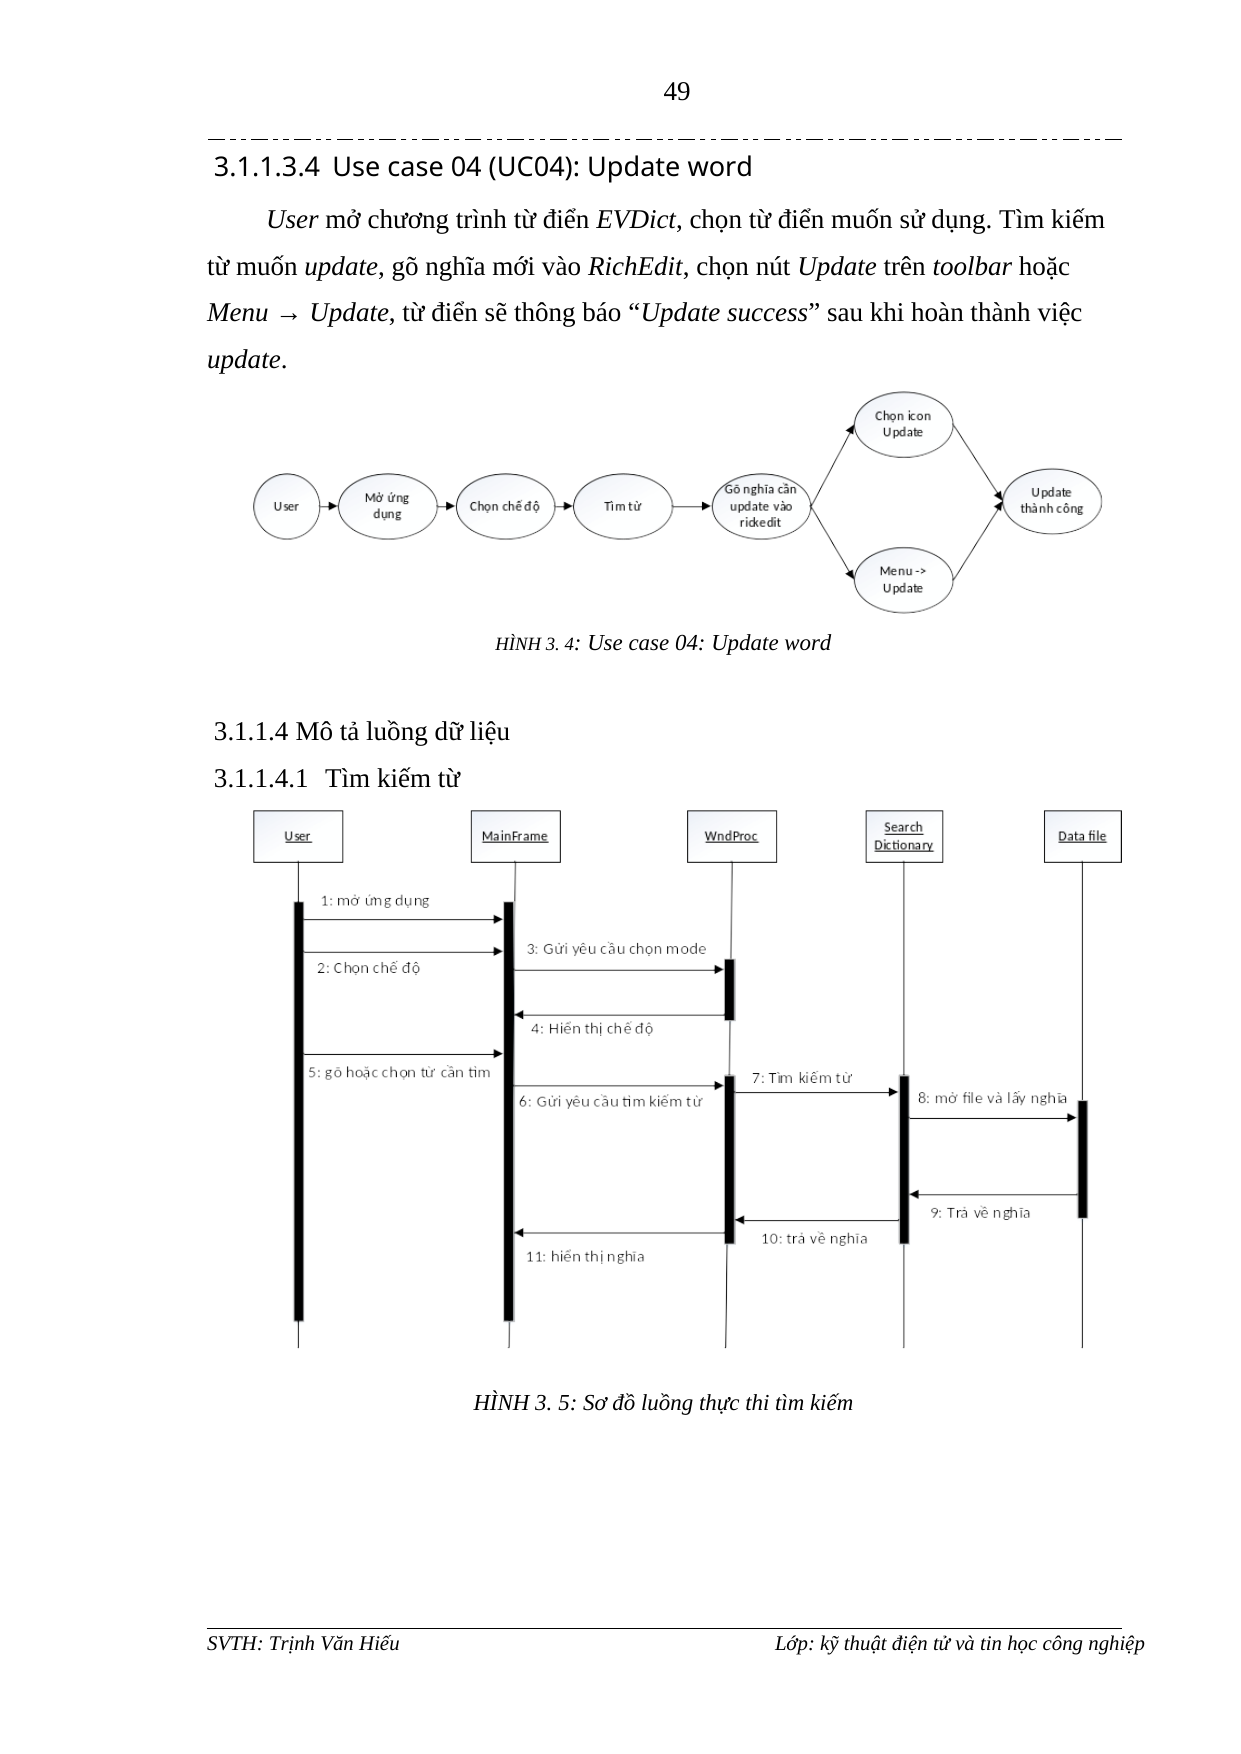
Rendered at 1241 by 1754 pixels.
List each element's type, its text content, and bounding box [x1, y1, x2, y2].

list Tìm kiếm từ [214, 762, 1122, 793]
list Mô tả luồng dữ liệu [214, 715, 1122, 747]
list User mở chương trình từ điển EVDict, chọn từ điển muốn sử dụng. Tìm kiếm từ muốn update, gõ nghĩa mới vào RichEdit, chọn nút Update trên toolbar hoặc Menu → Update, từ điển sẽ thông báo “Update success” sau khi hoàn thành việc update. [207, 203, 1122, 374]
list Use case 04 (UC04): Update word [214, 148, 1122, 184]
text HÌNH 3. 4: Use case 04: Update word [207, 629, 1122, 656]
text HÌNH 3. 5: Sơ đồ luồng thực thi tìm kiếm [207, 1389, 1122, 1416]
